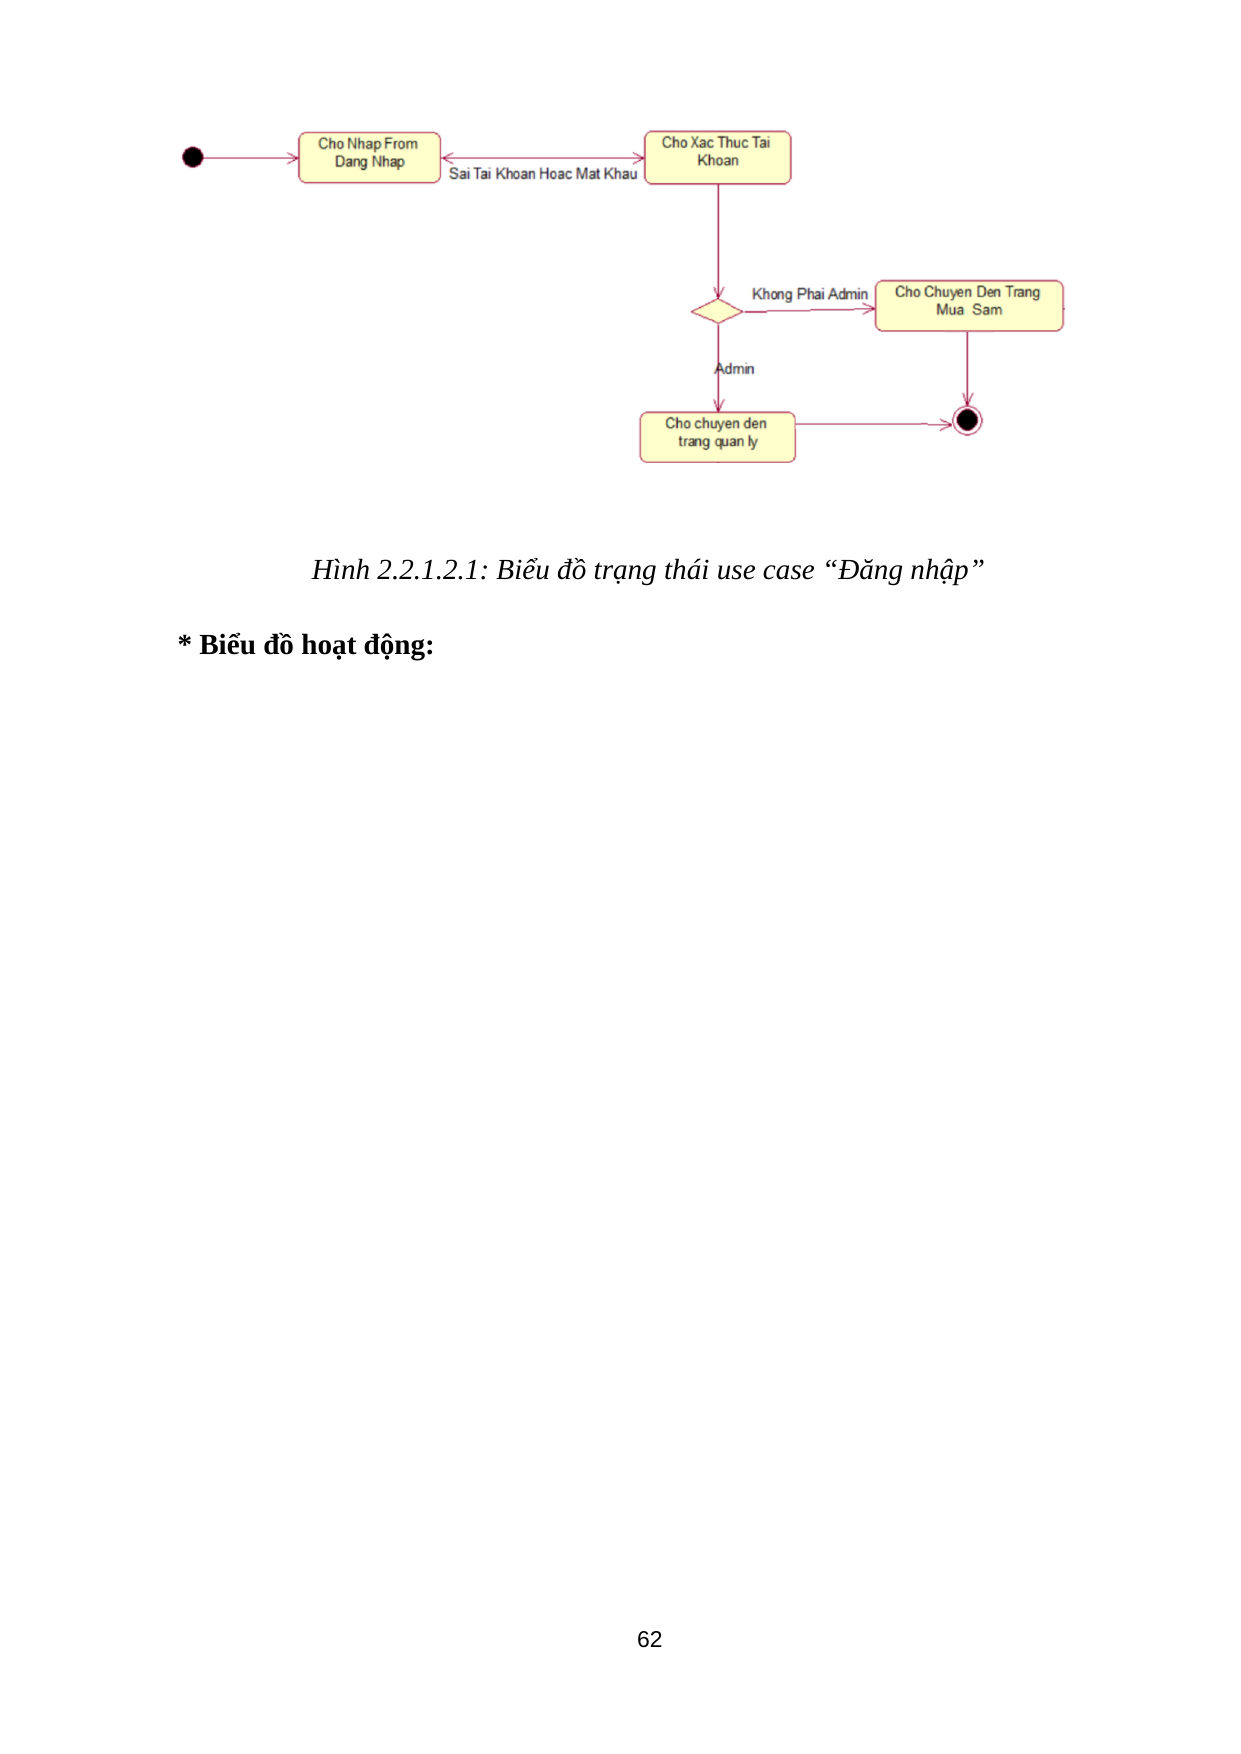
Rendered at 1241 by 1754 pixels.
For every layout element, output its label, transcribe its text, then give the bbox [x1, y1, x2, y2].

text Hình 2.2.1.2.1: Biểu đồ trạng thái use case “Đăng nhập” [177, 552, 1122, 586]
text * Biểu đồ hoạt động: [177, 627, 1122, 661]
picture [177, 118, 1118, 539]
